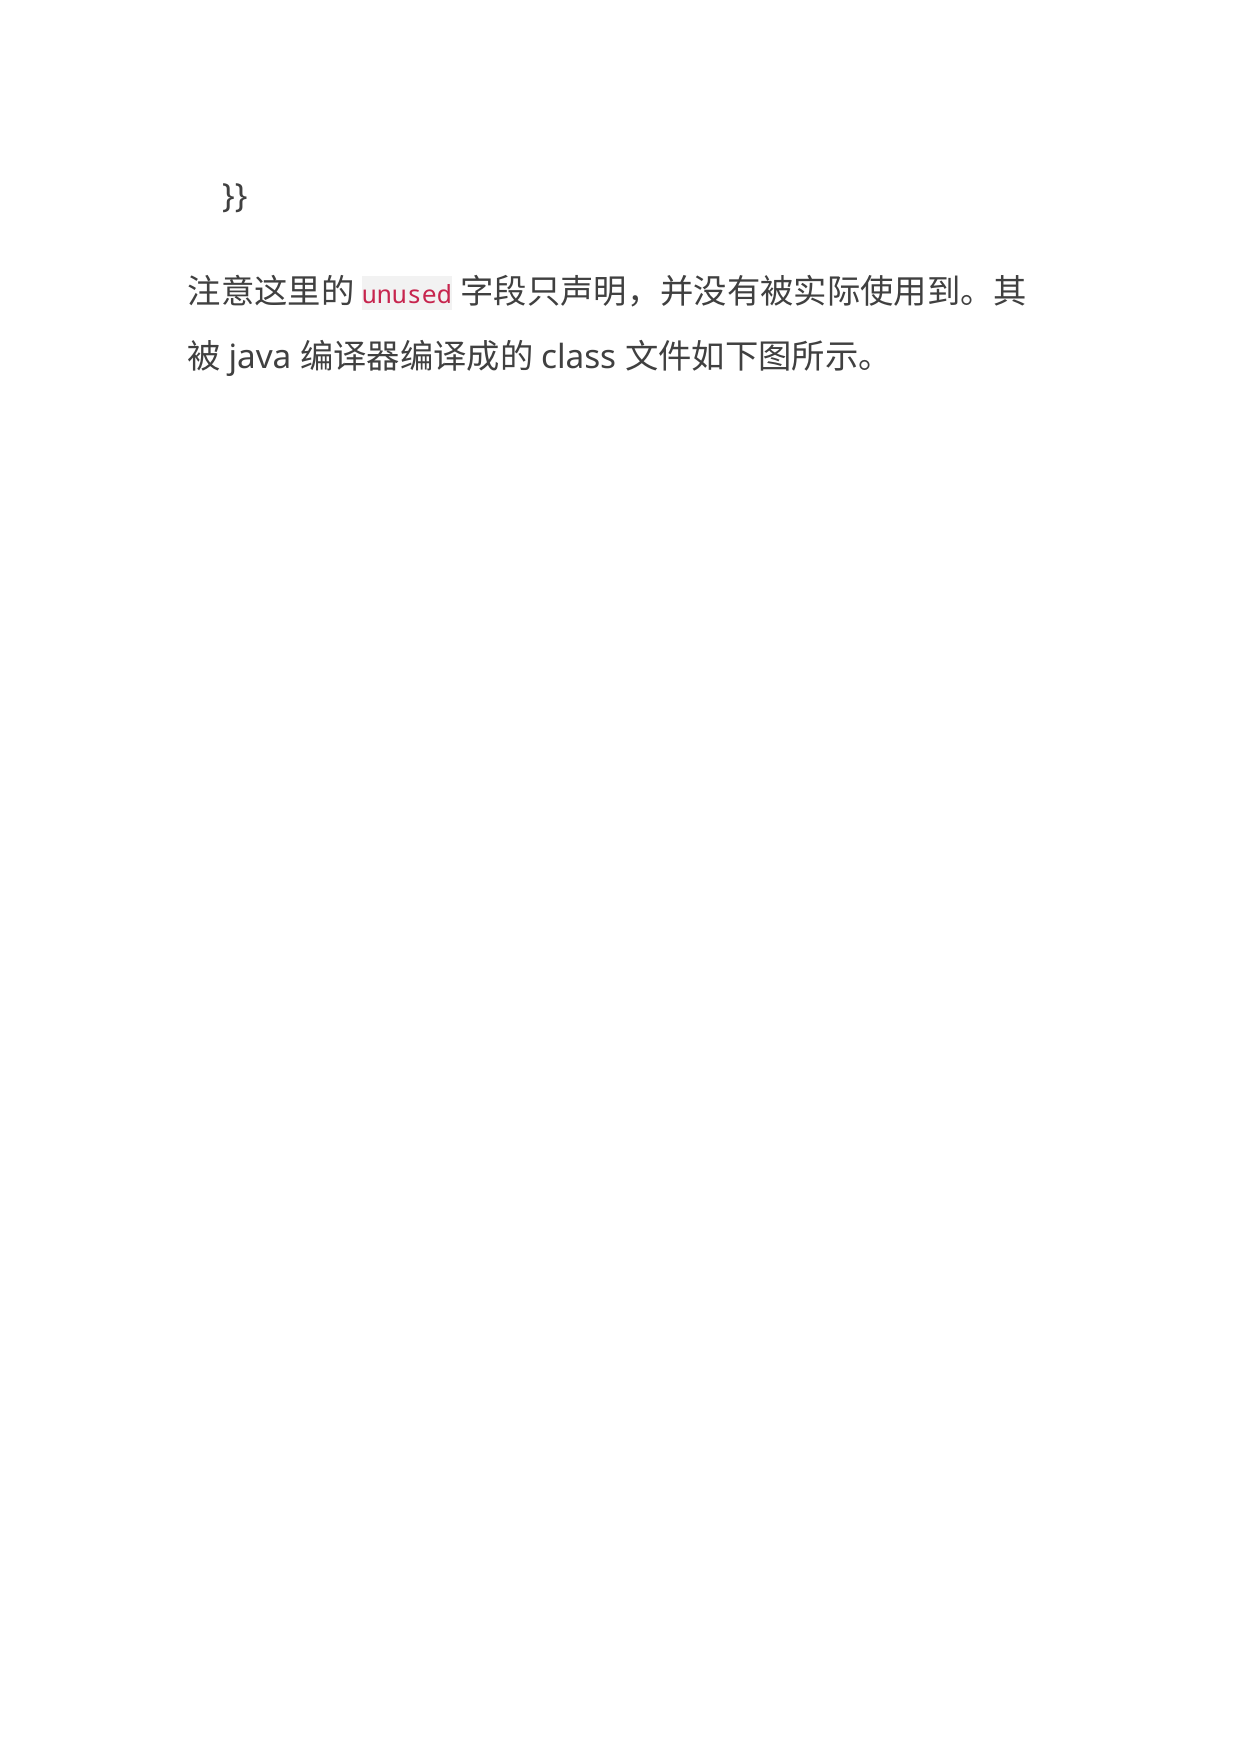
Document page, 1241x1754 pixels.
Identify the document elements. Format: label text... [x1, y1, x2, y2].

text }} [187, 162, 1053, 227]
text 注意这里的 unused 字段只声明，并没有被实际使用到。其被 java 编译器编译成的 class 文件如下图所示。 [187, 256, 1053, 386]
